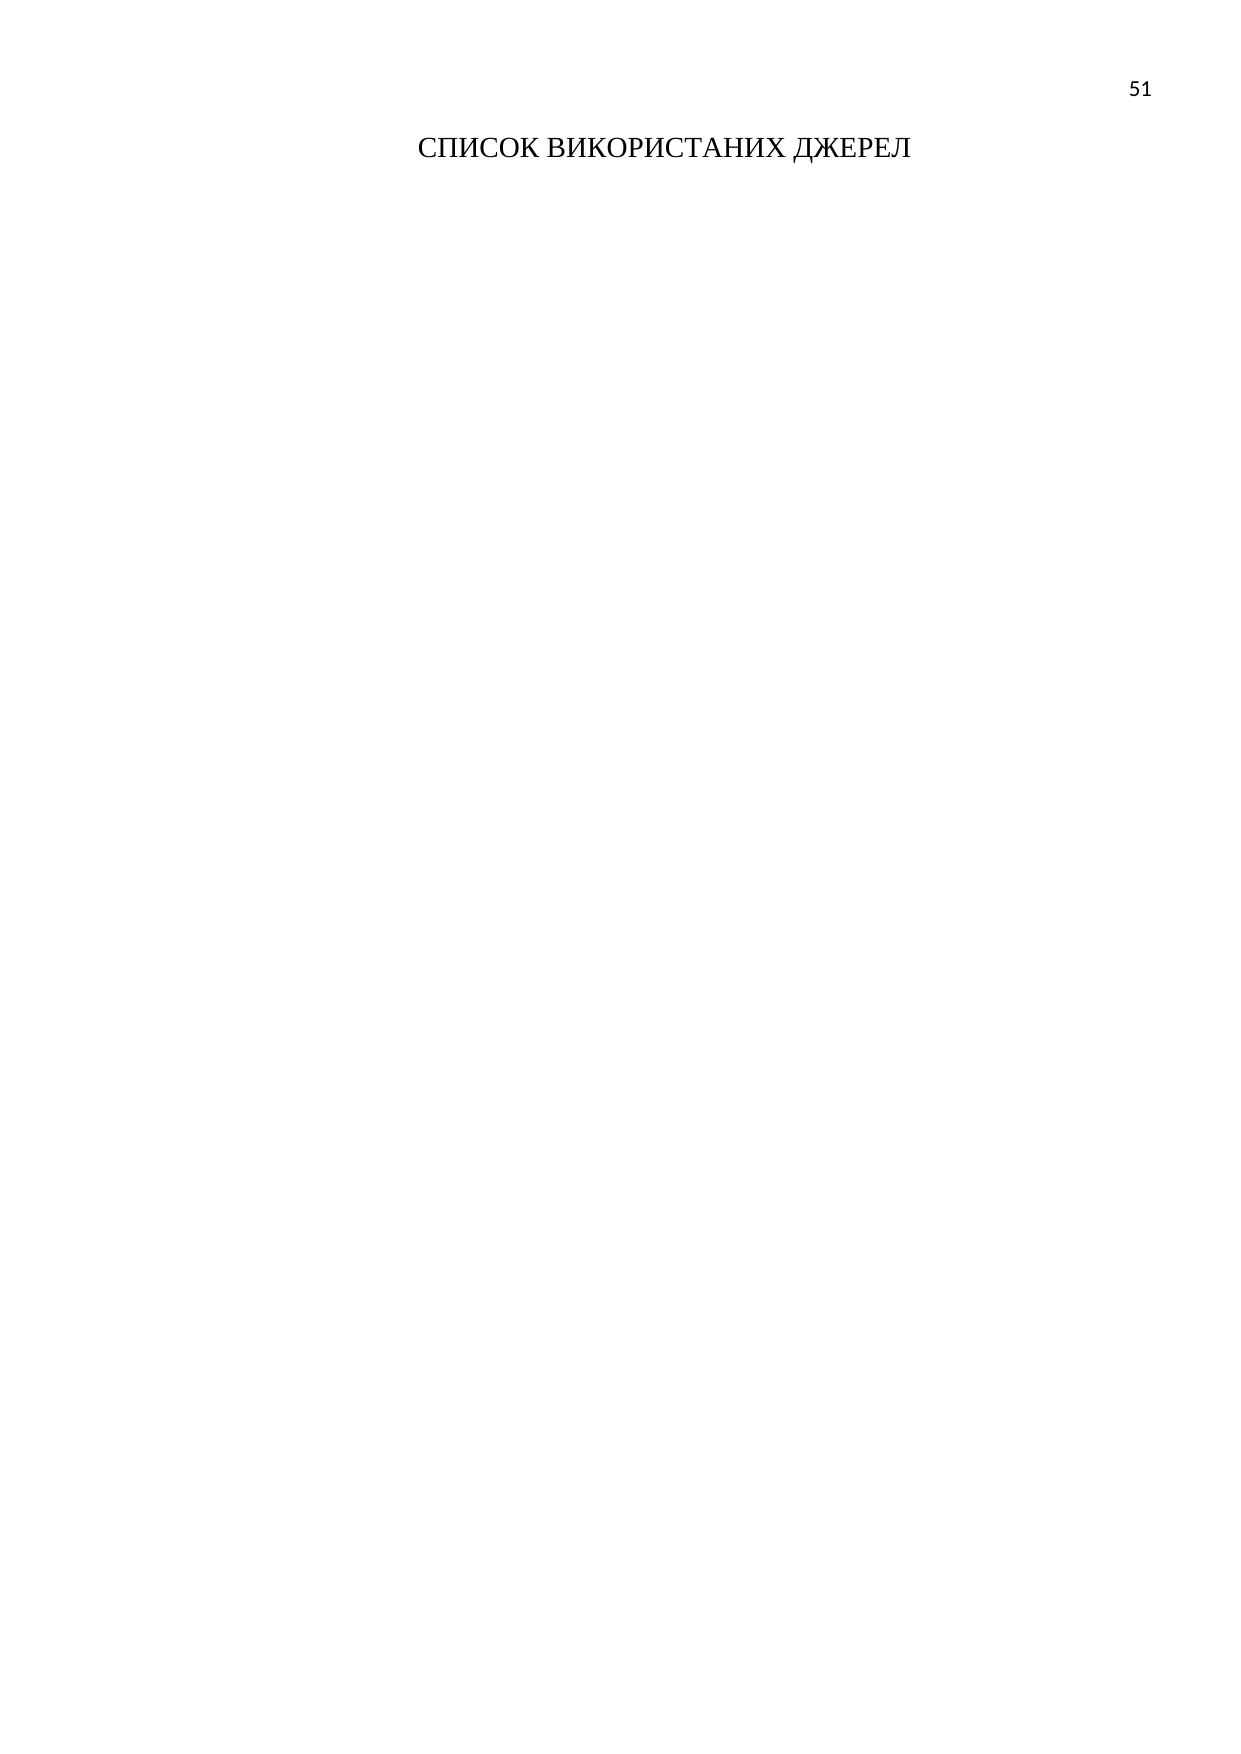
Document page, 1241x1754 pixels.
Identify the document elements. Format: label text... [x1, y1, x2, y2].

text СПИСОК ВИКОРИСТАНИХ ДЖЕРЕЛ [177, 130, 1152, 163]
